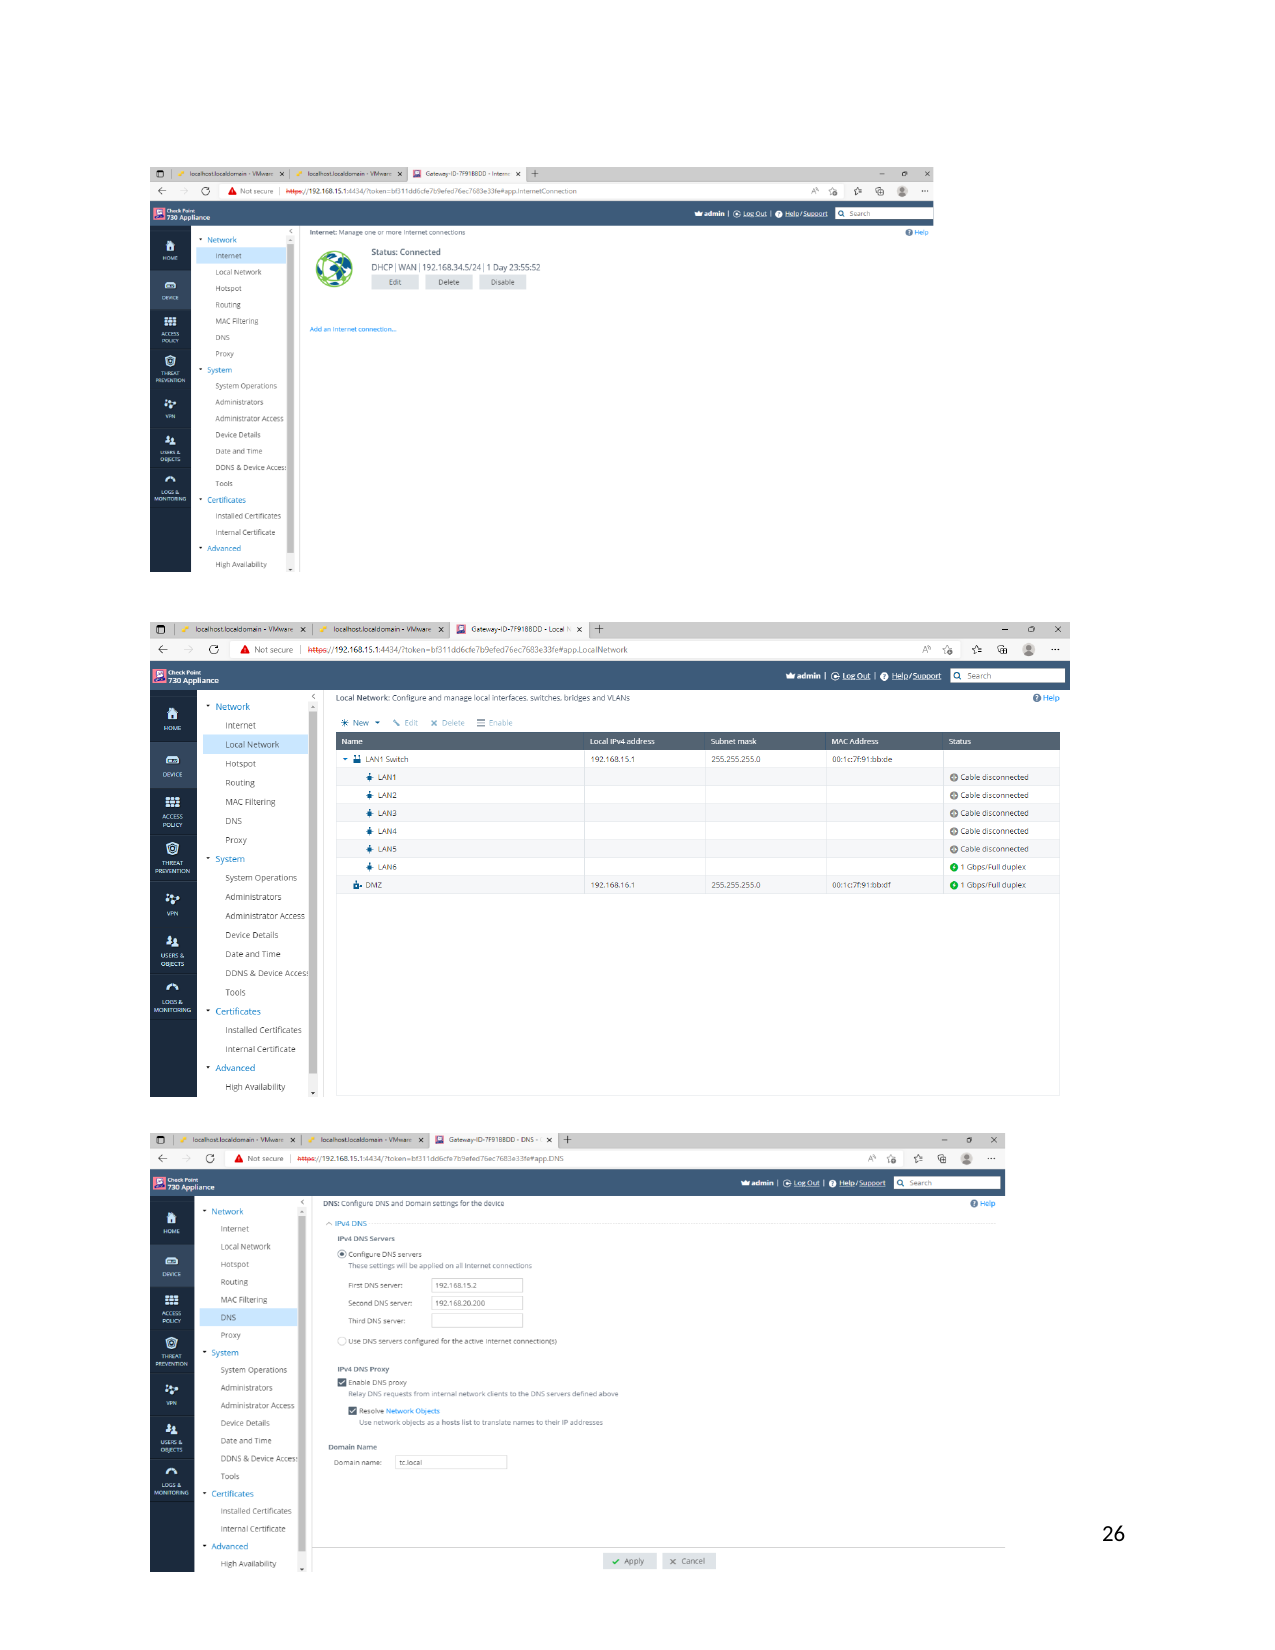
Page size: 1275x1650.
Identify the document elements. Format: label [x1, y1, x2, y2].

picture [150, 1133, 1006, 1572]
picture [150, 622, 1070, 1097]
picture [150, 167, 934, 572]
